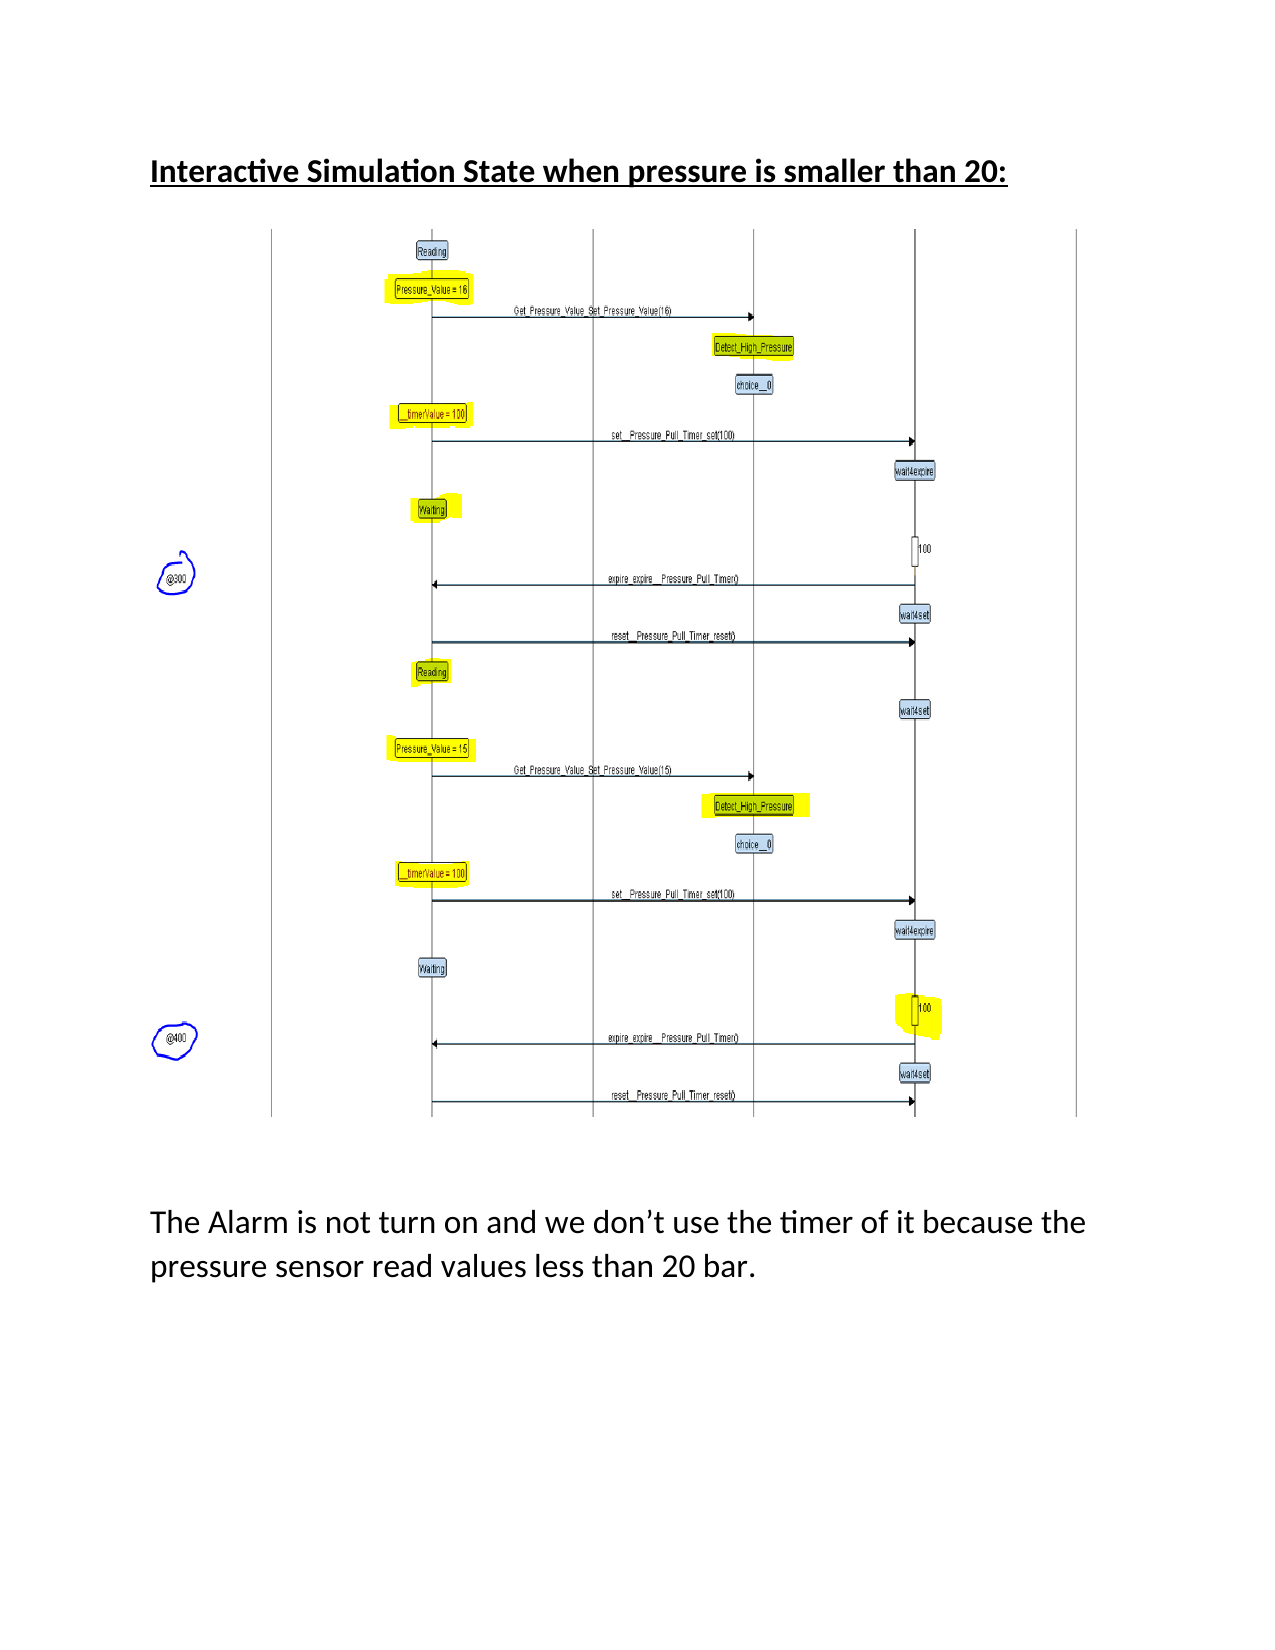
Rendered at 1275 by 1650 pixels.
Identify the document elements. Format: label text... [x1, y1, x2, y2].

picture [151, 229, 1125, 1117]
text Interactive Simulation State when pressure is smaller than 20: [150, 150, 1125, 191]
text The Alarm is not turn on and we don’t use the timer of it because the pressure sensor read values less than 20 bar. [150, 1201, 1125, 1285]
